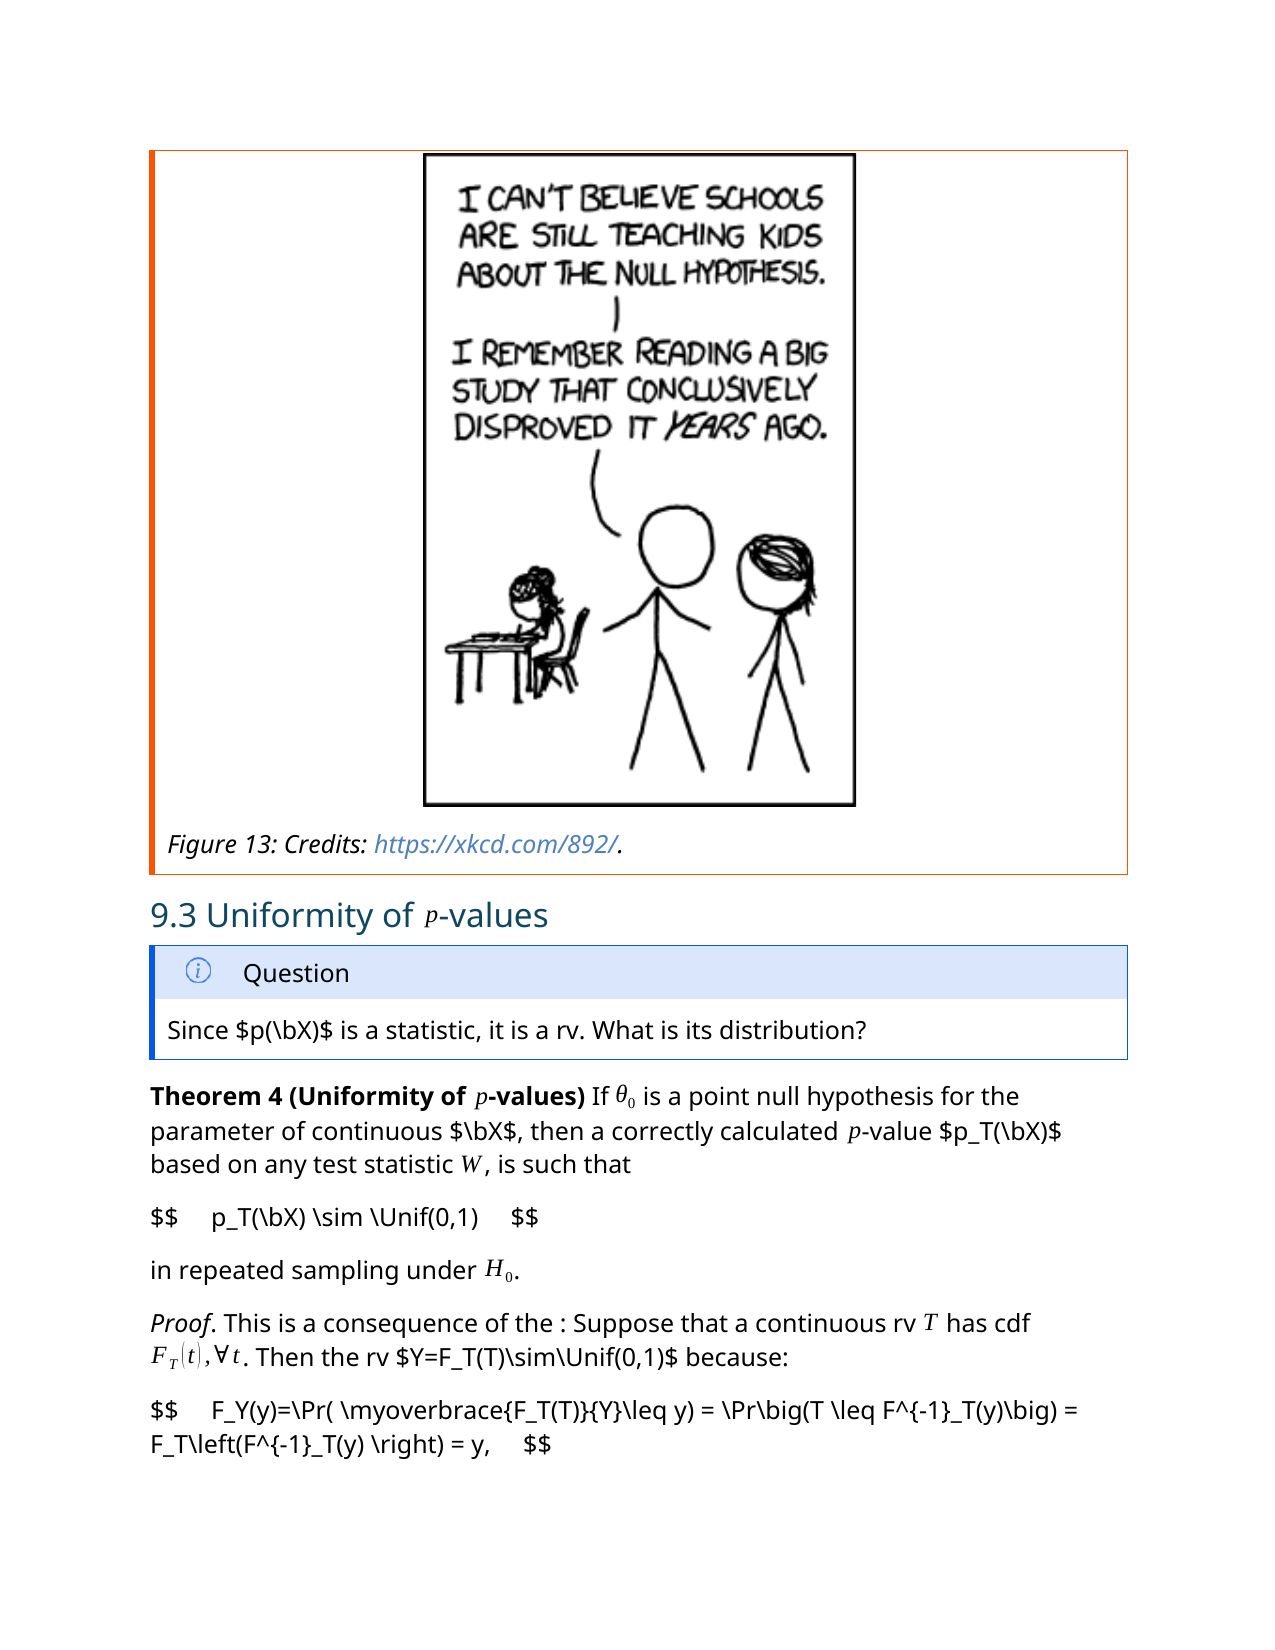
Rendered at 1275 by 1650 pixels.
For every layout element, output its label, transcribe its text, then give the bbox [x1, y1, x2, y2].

text in repeated sampling under . [150, 1253, 1125, 1287]
table_cell Since $p(\bX)$ is a statistic, it is a rv. What is its distribution? [155, 999, 1127, 1059]
table_header Question [155, 946, 1127, 999]
text Theorem 4 (Uniformity of -values) If is a point null hypothesis for the parameter of continuous $\bX$, then a correctly calculated -value $p_T(\bX)$ based on any test statistic , is such that [150, 1079, 1125, 1181]
text $$ p_T(\bX) \sim \Unif(0,1) $$ [150, 1200, 1125, 1234]
table_header Figure 13: Credits: https://xkcd.com/892/. [155, 151, 1127, 874]
text Proof. This is a consequence of the : Suppose that a continuous rv has cdf . Then the rv $Y=F_T(T)\sim\Unif(0,1)$ because: [150, 1306, 1125, 1374]
picture [186, 957, 211, 983]
text $$ F_Y(y)=\Pr( \myoverbrace{F_T(T)}{Y}\leq y) = \Pr\big(T \leq F^{-1}_T(y)\big) = F_T\left(F^{-1}_T(y) \right) = y, $$ [150, 1392, 1125, 1461]
subtitle 9.3 Uniformity of -values [150, 891, 1125, 937]
picture [423, 153, 857, 807]
